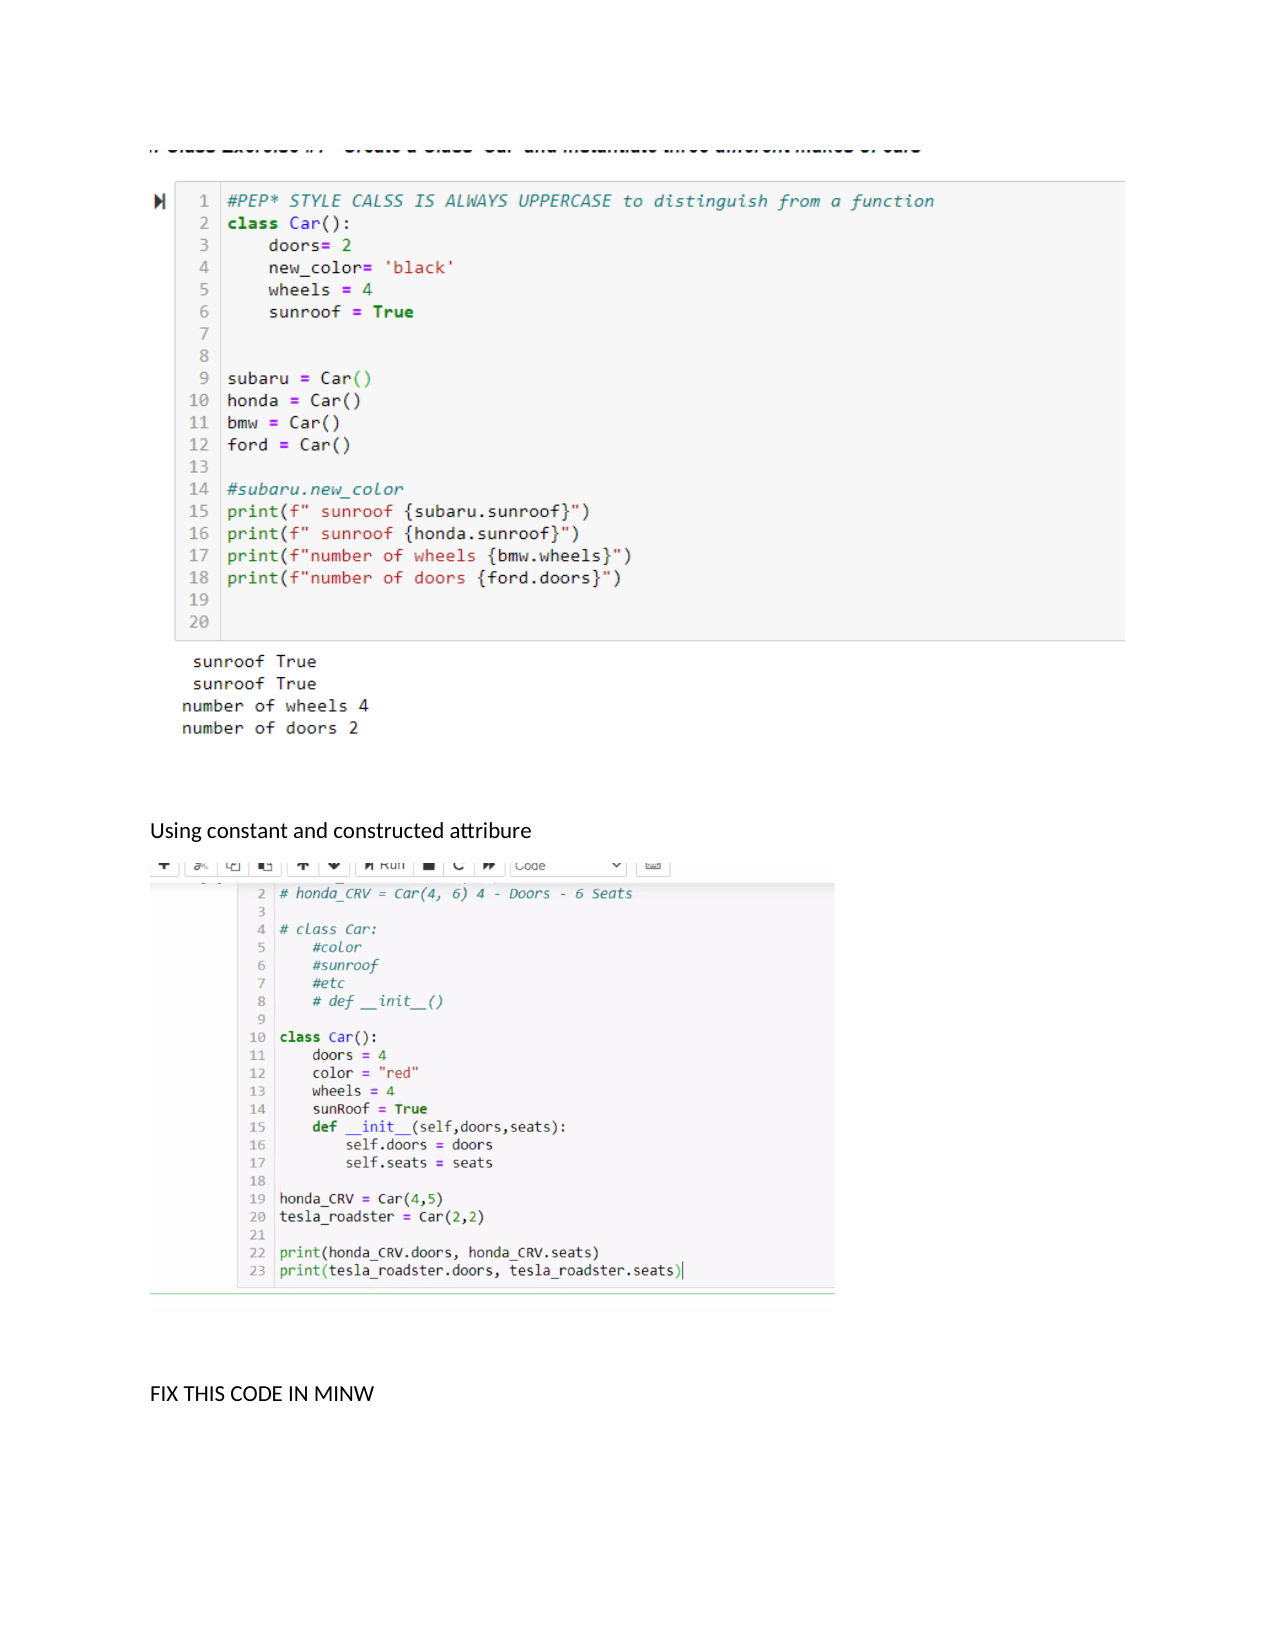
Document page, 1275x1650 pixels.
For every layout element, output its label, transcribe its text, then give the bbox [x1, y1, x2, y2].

text FIX THIS CODE IN MINW [150, 1379, 1125, 1407]
text Using constant and constructed attribure [150, 816, 1125, 844]
picture [150, 863, 835, 1314]
picture [150, 150, 1125, 751]
